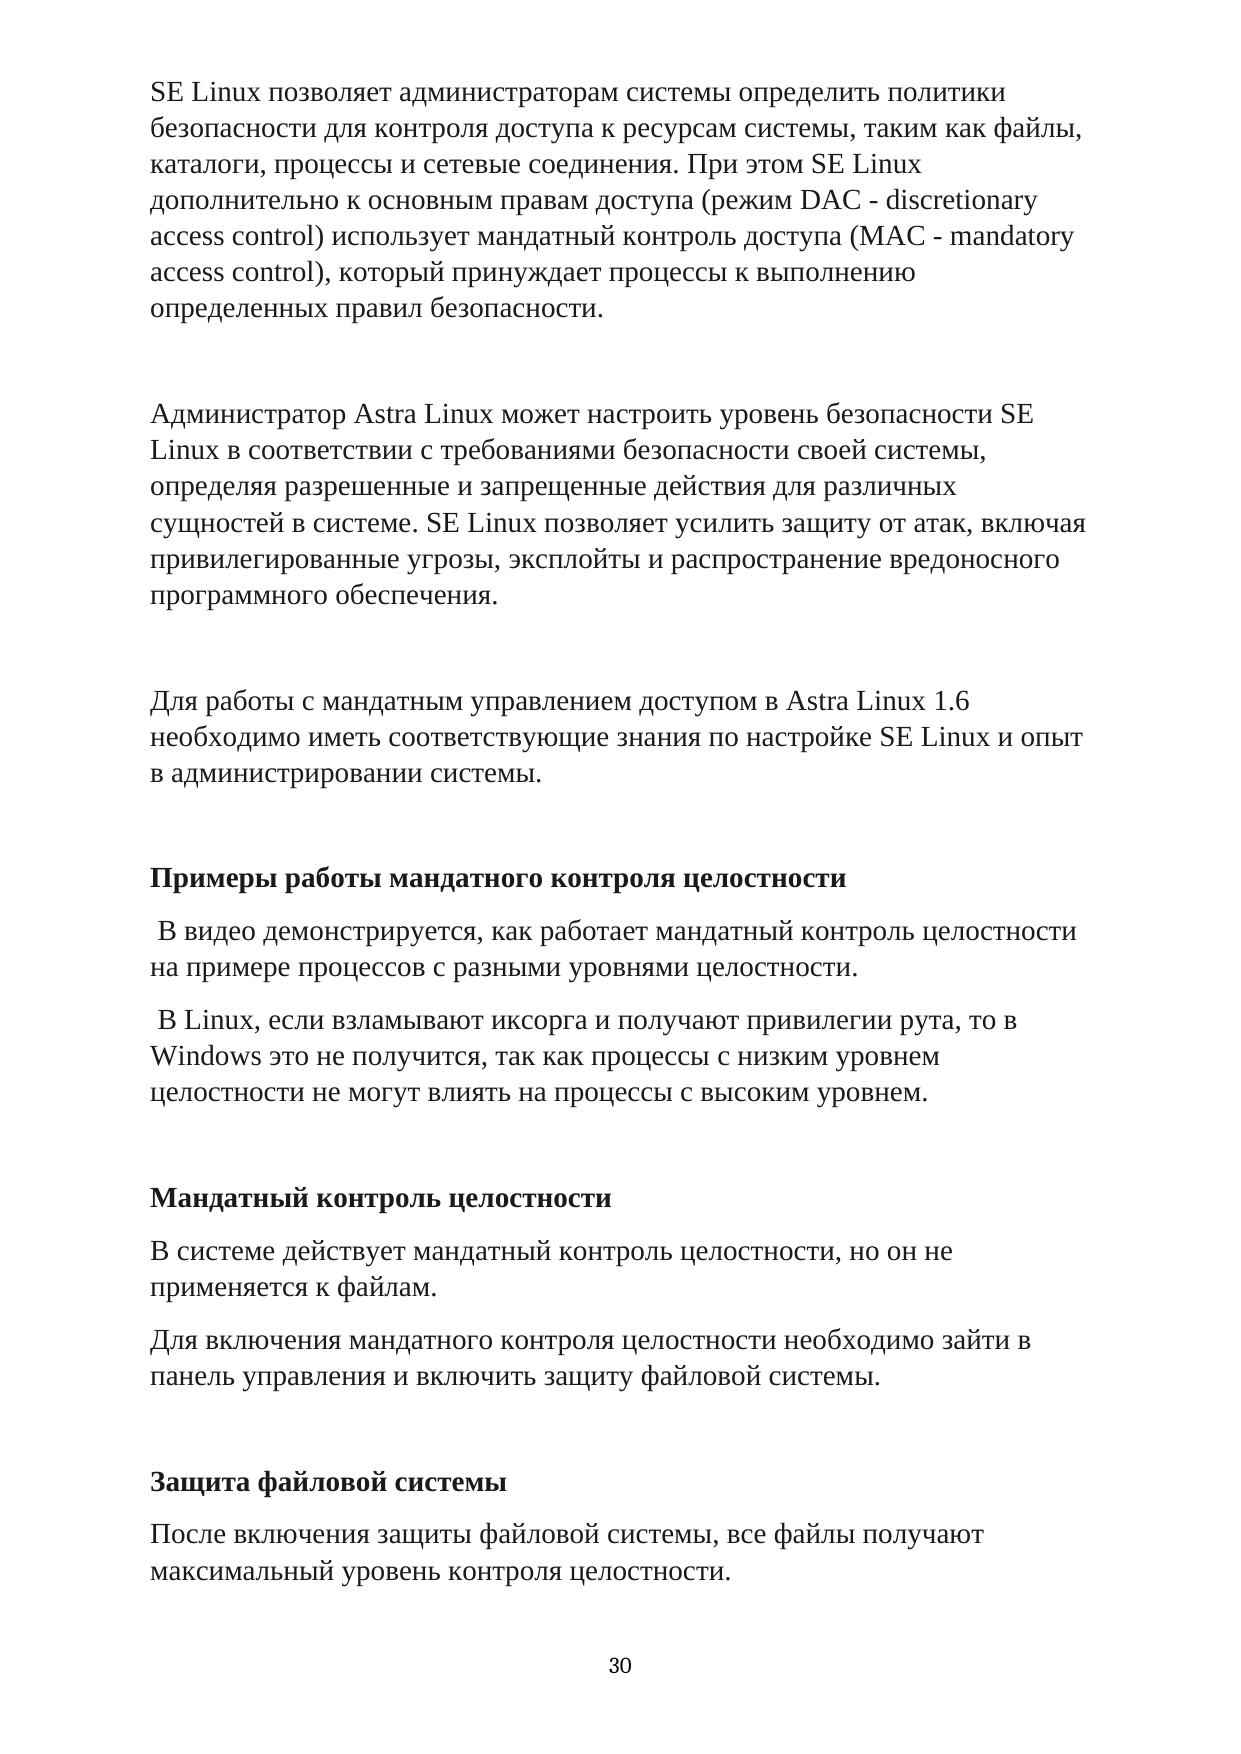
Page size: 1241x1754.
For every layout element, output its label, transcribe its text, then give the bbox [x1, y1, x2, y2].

text Для работы с мандатным управлением доступом в Astra Linux 1.6 необходимо иметь соответствующие знания по настройке SE Linux и опыт в администрировании системы. [150, 683, 1090, 788]
text В системе действует мандатный контроль целостности, но он не применяется к файлам. [150, 1233, 1090, 1303]
text После включения защиты файловой системы, все файлы получают максимальный уровень контроля целостности. [150, 1517, 1090, 1586]
text В видео демонстрируется, как работает мандатный контроль целостности на примере процессов с разными уровнями целостности. [150, 913, 1090, 983]
text Примеры работы мандатного контроля целостности [150, 861, 1090, 894]
text В Linux, если взламывают иксорга и получают привилегии рута, то в Windows это не получится, так как процессы с низким уровнем целостности не могут влиять на процессы с высоким уровнем. [150, 1002, 1090, 1108]
text SE Linux позволяет администраторам системы определить политики безопасности для контроля доступа к ресурсам системы, таким как файлы, каталоги, процессы и сетевые соединения. При этом SE Linux дополнительно к основным правам доступа (режим DAC - discretionary access control) использует мандатный контроль доступа (MAC - mandatory access control), который принуждает процессы к выполнению определенных правил безопасности. [150, 74, 1090, 324]
text Администратор Astra Linux может настроить уровень безопасности SE Linux в соответствии с требованиями безопасности своей системы, определяя разрешенные и запрещенные действия для различных сущностей в системе. SE Linux позволяет усилить защиту от атак, включая привилегированные угрозы, эксплойты и распространение вредоносного программного обеспечения. [150, 396, 1090, 611]
text Мандатный контроль целостности [150, 1180, 1090, 1214]
text Для включения мандатного контроля целостности необходимо зайти в панель управления и включить защиту файловой системы. [150, 1322, 1090, 1392]
text Защита файловой системы [150, 1464, 1090, 1497]
